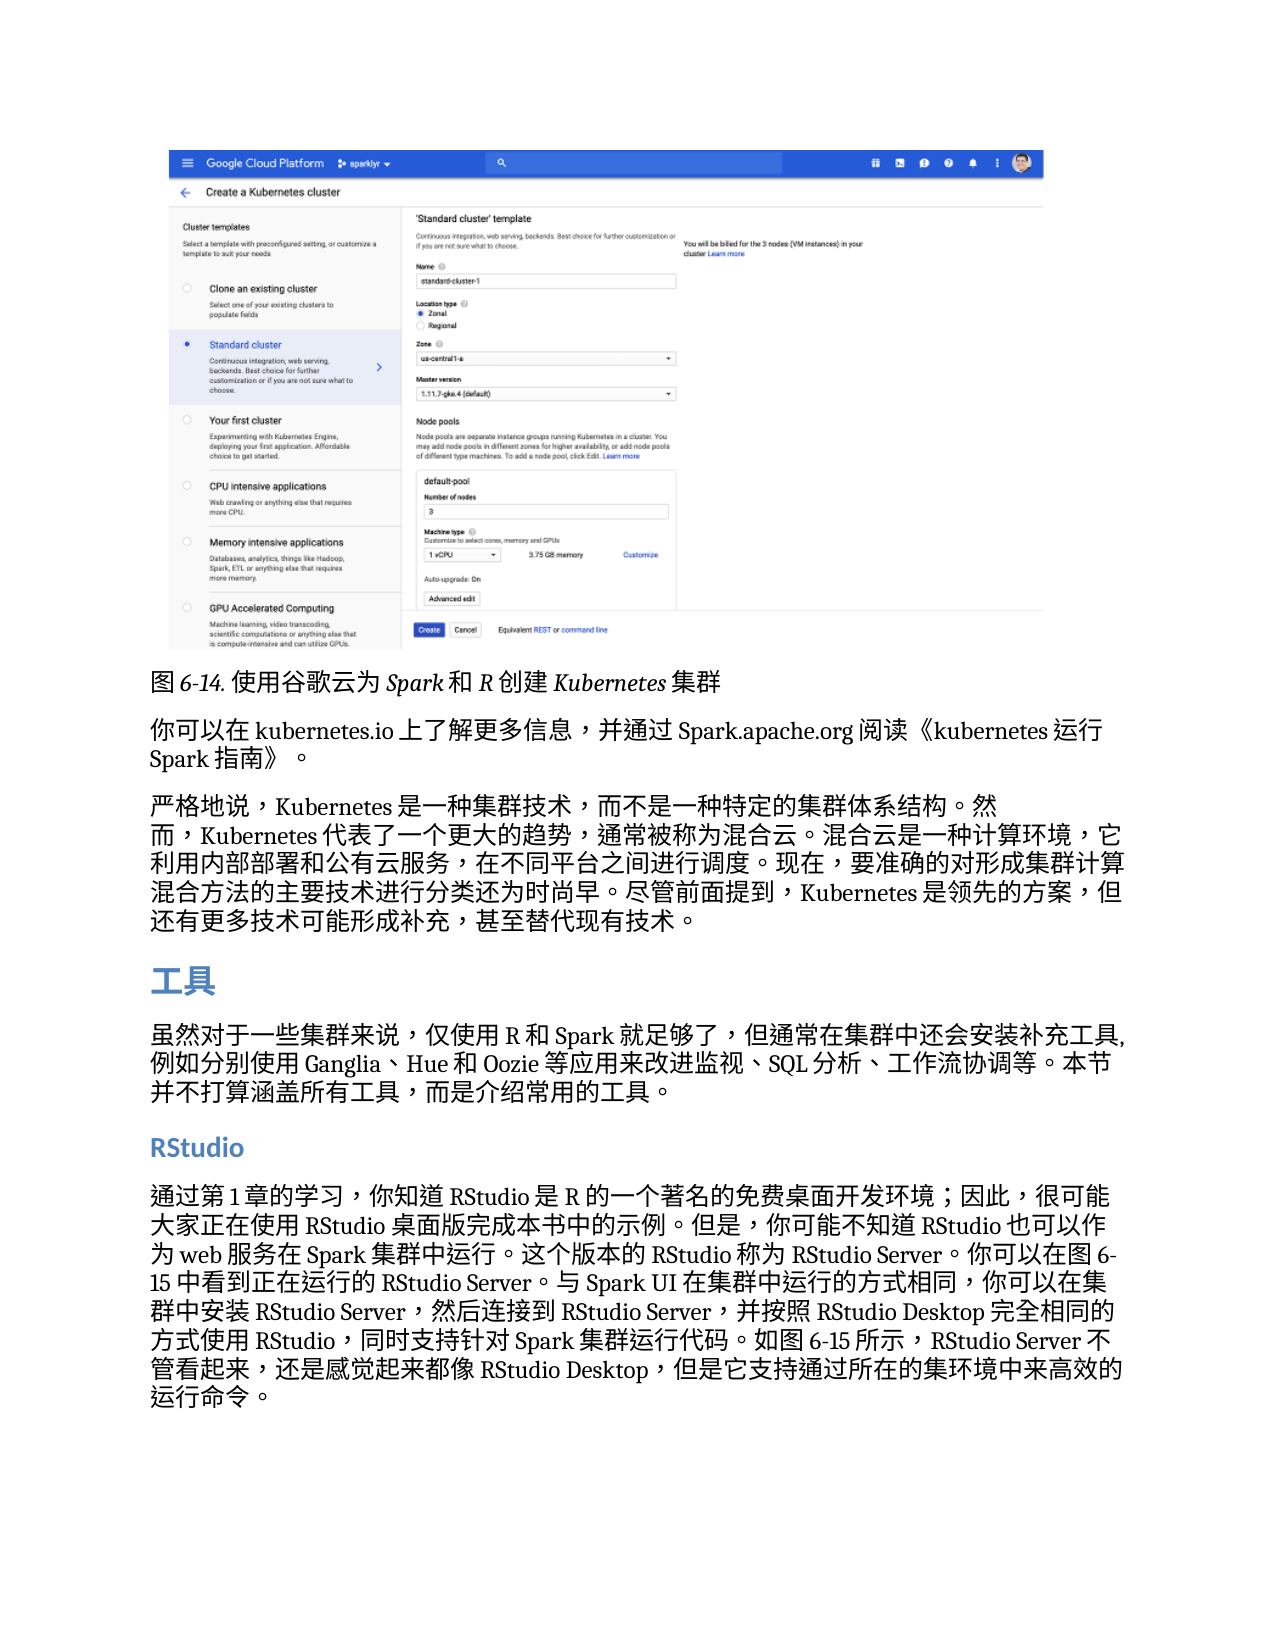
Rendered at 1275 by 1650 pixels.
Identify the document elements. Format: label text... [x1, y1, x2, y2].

text 严格地说，Kubernetes是一种集群技术，而不是一种特定的集群体系结构。然而，Kubernetes代表了一个更大的趋势，通常被称为混合云。混合云是一种计算环境，它利用内部部署和公有云服务，在不同平台之间进行调度。现在，要准确的对形成集群计算混合方法的主要技术进行分类还为时尚早。尽管前面提到，Kubernetes是领先的方案，但还有更多技术可能形成补充，甚至替代现有技术。 [150, 793, 1125, 937]
text 图6-14. 使用谷歌云为Spark和R创建Kubernetes集群 [150, 669, 1125, 698]
text 通过第1章的学习，你知道RStudio是R的一个著名的免费桌面开发环境；因此，很可能大家正在使用RStudio 桌面版完成本书中的示例。但是，你可能不知道RStudio也可以作为web服务在Spark集群中运行。这个版本的RStudio称为RStudio Server。你可以在图6-15中看到正在运行的RStudio Server。与Spark UI在集群中运行的方式相同，你可以在集群中安装RStudio Server，然后连接到RStudio Server，并按照RStudio Desktop完全相同的方式使用RStudio，同时支持针对Spark集群运行代码。如图6-15所示，RStudio Server不管看起来，还是感觉起来都像RStudio Desktop，但是它支持通过所在的集环境中来高效的运行命令。 [150, 1183, 1125, 1413]
text 虽然对于一些集群来说，仅使用R和Spark就足够了，但通常在集群中还会安装补充工具,例如分别使用Ganglia、Hue和Oozie等应用来改进监视、SQL分析、工作流协调等。本节并不打算涵盖所有工具，而是介绍常用的工具。 [150, 1022, 1125, 1108]
subtitle RStudio [150, 1129, 1125, 1164]
picture [168, 150, 1044, 649]
text 你可以在kubernetes.io上了解更多信息，并通过Spark.apache.org阅读《kubernetes运行Spark指南》。 [150, 717, 1125, 774]
subtitle 工具 [150, 957, 1125, 1003]
